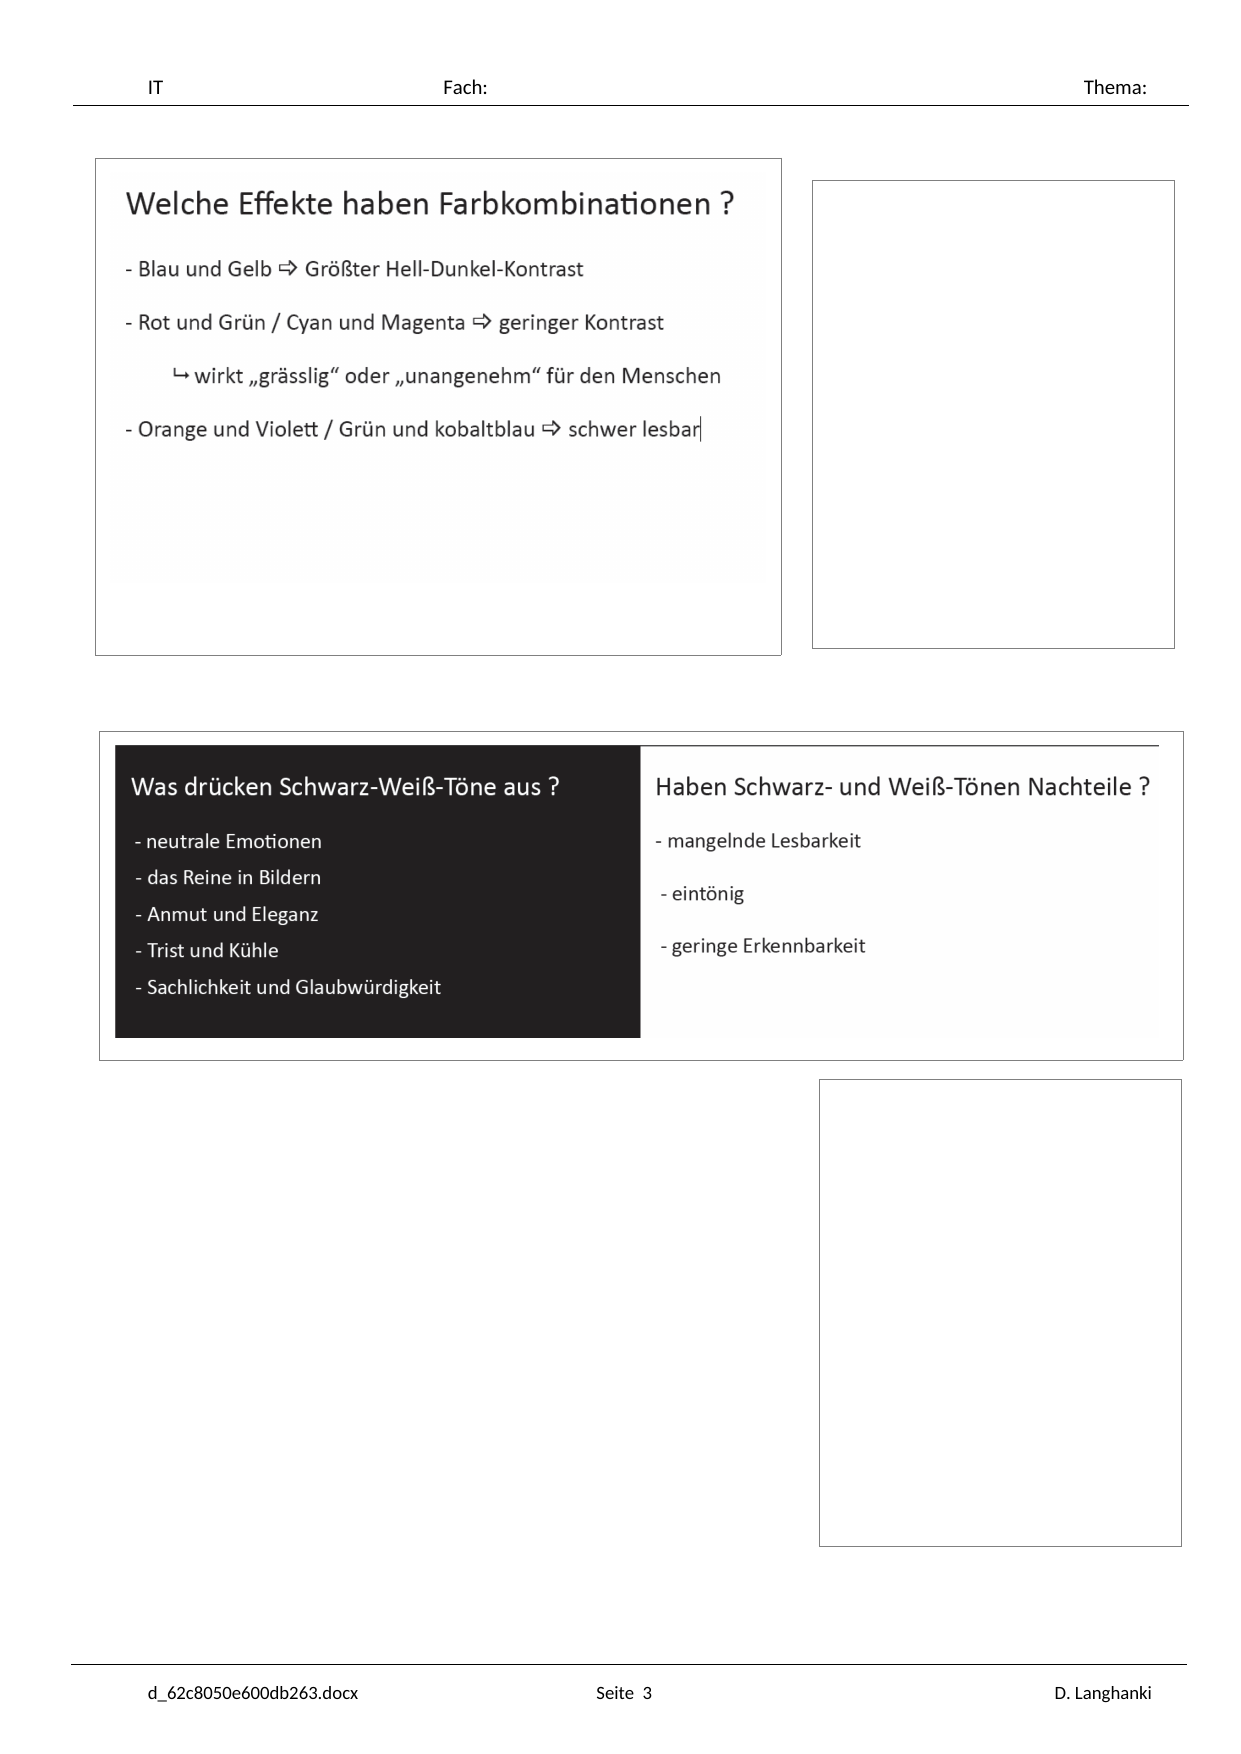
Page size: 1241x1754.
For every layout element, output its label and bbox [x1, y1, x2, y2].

picture [114, 745, 1159, 1038]
picture [110, 172, 766, 583]
